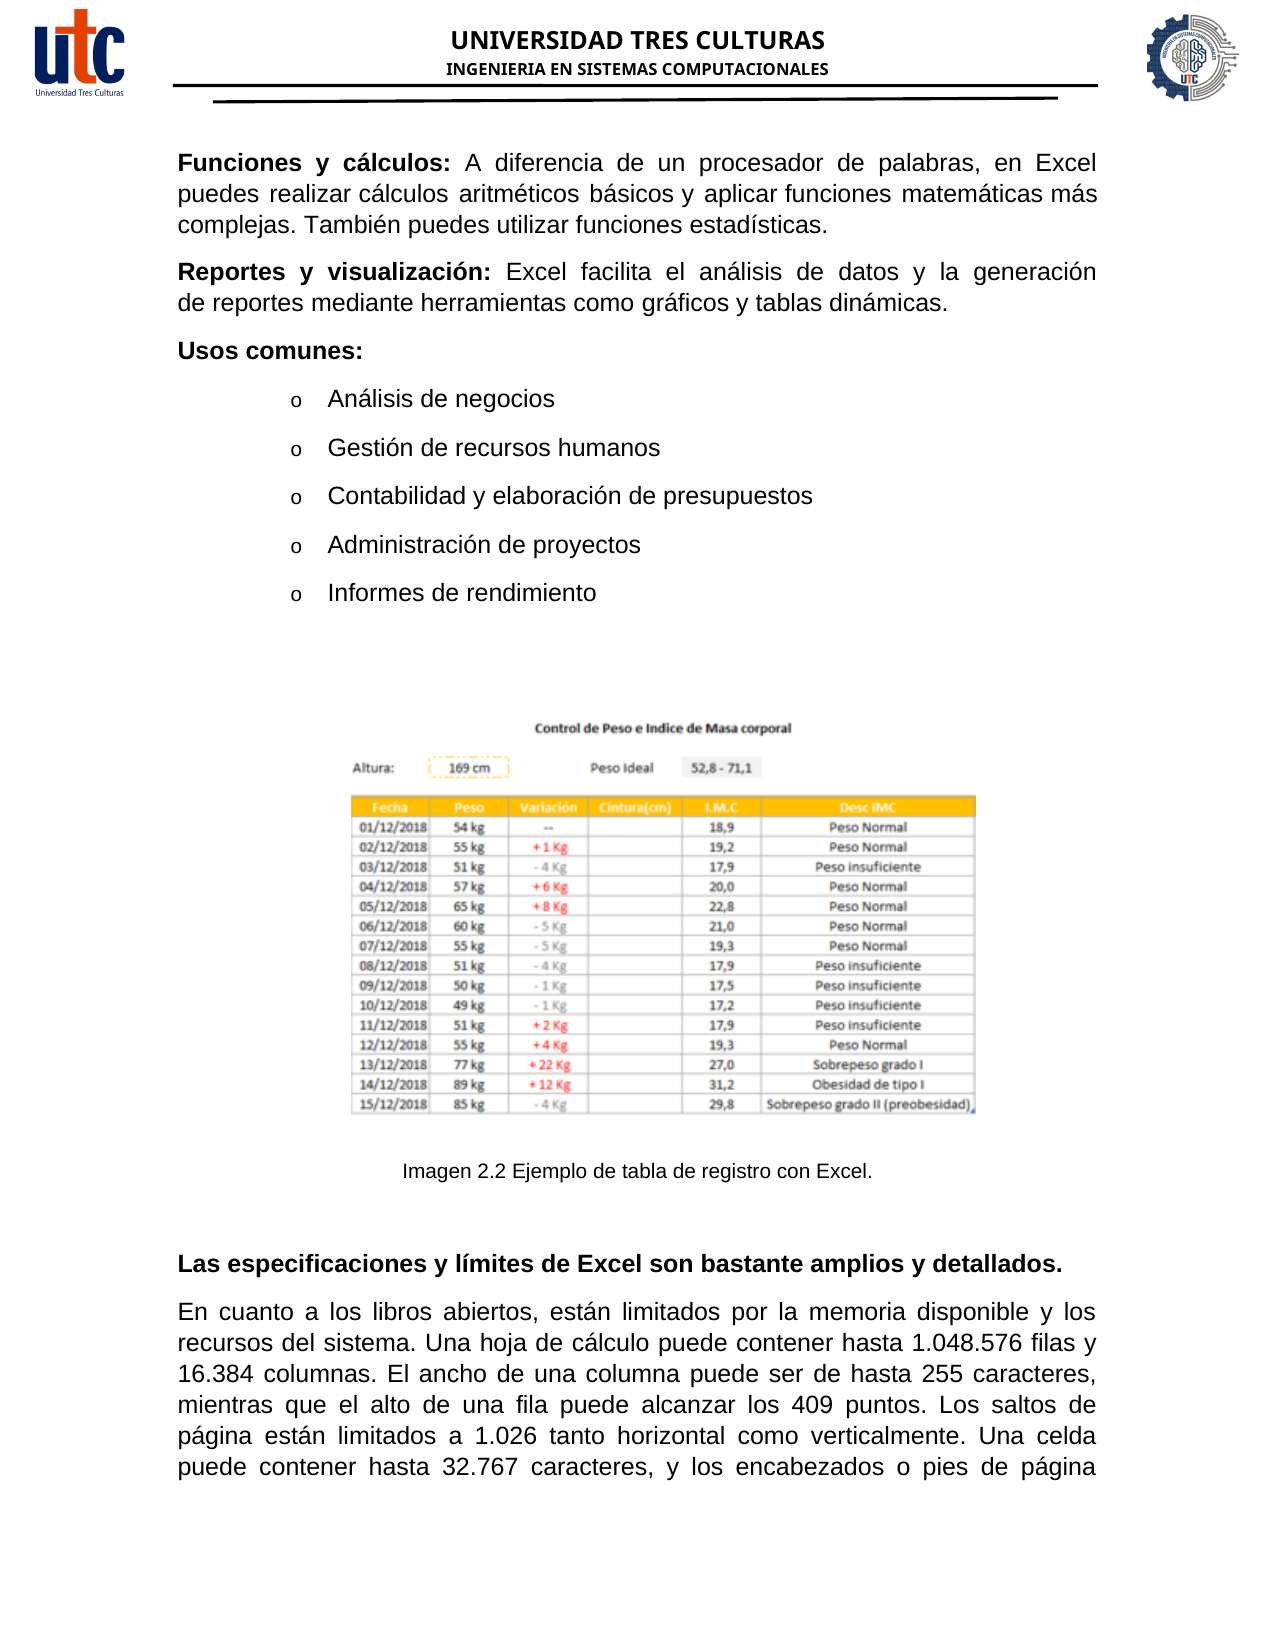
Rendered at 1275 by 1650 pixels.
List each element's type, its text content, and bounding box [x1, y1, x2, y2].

list Contabilidad y elaboración de presupuestos [290, 481, 1098, 511]
text Reportes y visualización: Excel facilita el análisis de datos y la generación de reportes mediante herramientas como gráficos y tablas dinámicas. [177, 257, 1098, 317]
list Gestión de recursos humanos [290, 432, 1098, 462]
text Funciones y cálculos: A diferencia de un procesador de palabras, en Excel puedes realizar cálculos aritméticos básicos y aplicar funciones matemáticas más complejas. También puedes utilizar funciones estadísticas. [177, 148, 1098, 238]
text Las especificaciones y límites de Excel son bastante amplios y detallados. [177, 1249, 1098, 1278]
list Informes de rendimiento [290, 578, 1098, 608]
picture [350, 722, 976, 1140]
text Imagen 2.2 Ejemplo de tabla de registro con Excel. [177, 1159, 1098, 1183]
picture [34, 9, 125, 96]
picture [1147, 11, 1239, 104]
text Usos comunes: [177, 336, 1098, 365]
list Análisis de negocios [290, 384, 1098, 413]
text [177, 1297, 1098, 1481]
list Administración de proyectos [290, 530, 1098, 559]
